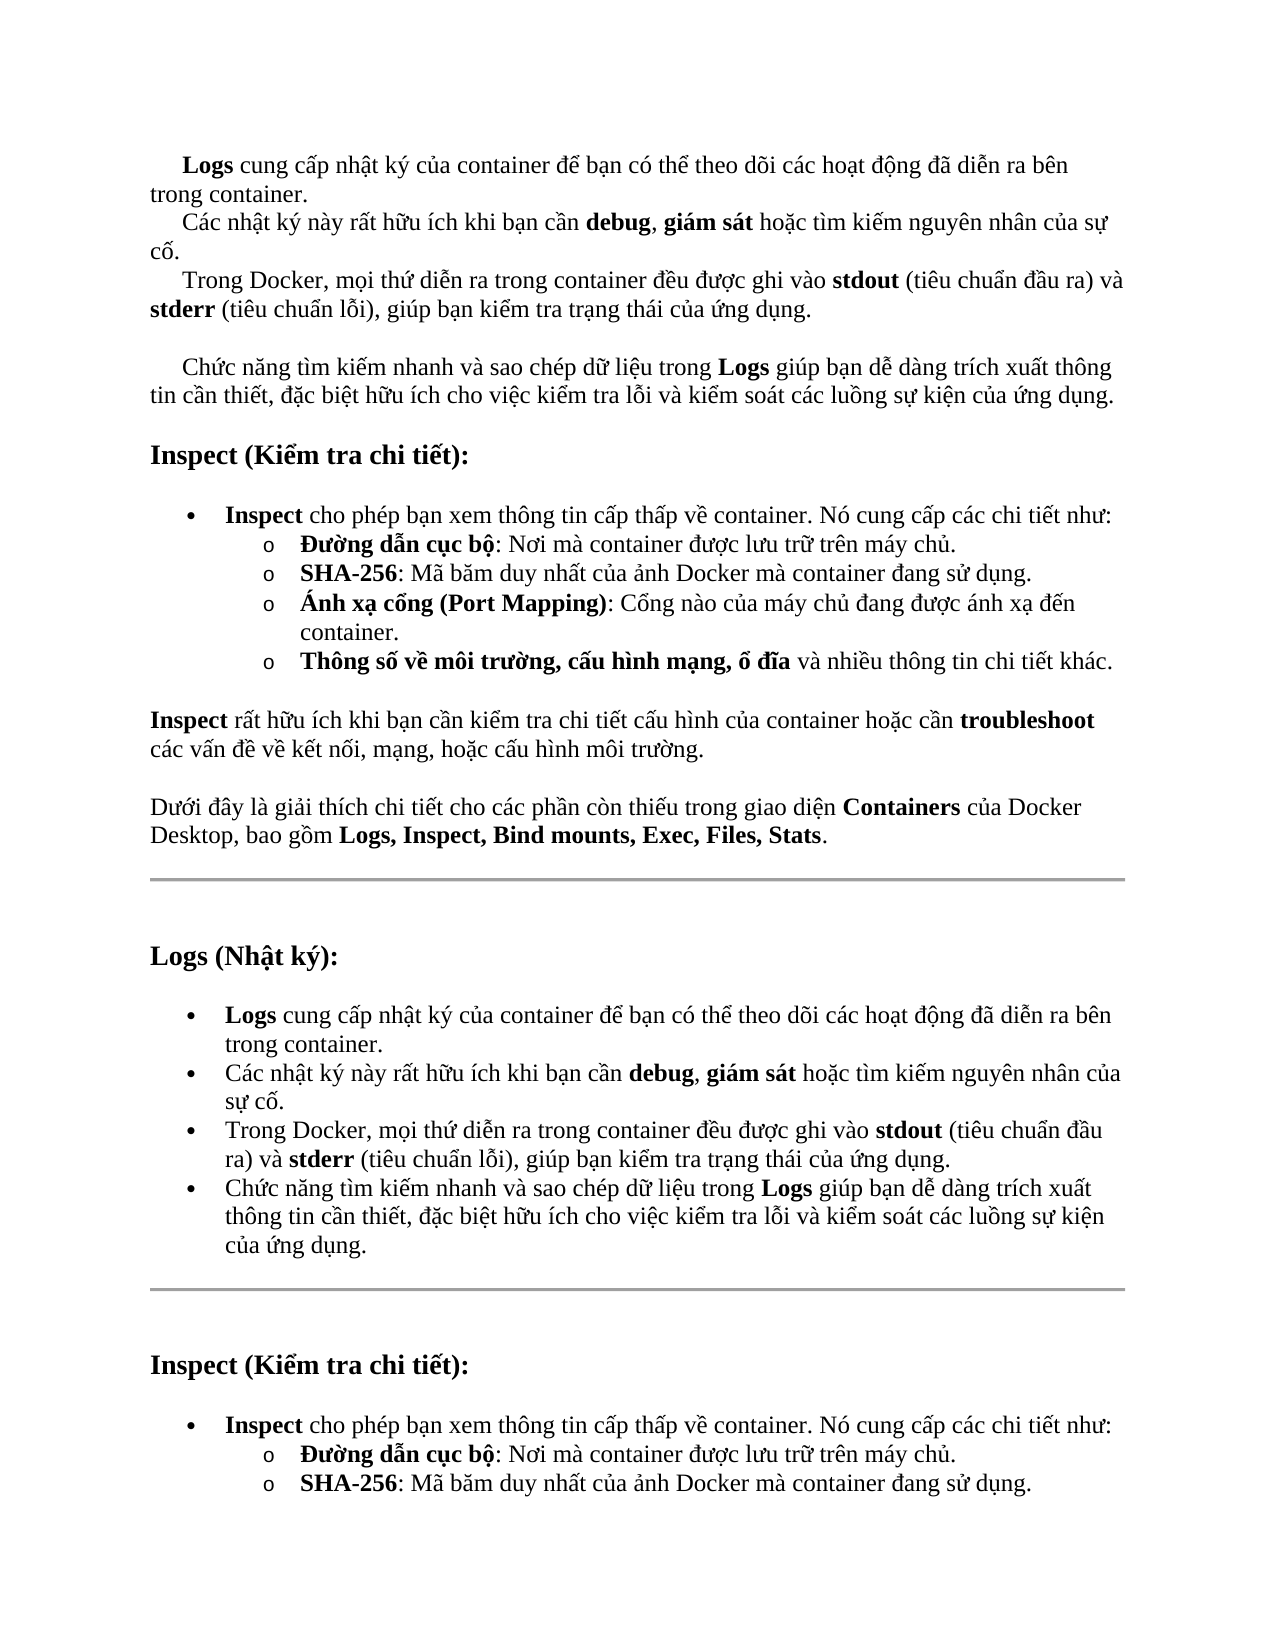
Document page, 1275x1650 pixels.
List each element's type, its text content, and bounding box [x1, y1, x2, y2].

list Các nhật ký này rất hữu ích khi bạn cần debug, giám sát hoặc tìm kiếm nguyên nhân của sự cố. [187, 1058, 1125, 1115]
list Logs cung cấp nhật ký của container để bạn có thể theo dõi các hoạt động đã diễn ra bên trong container. [187, 1000, 1125, 1058]
list Trong Docker, mọi thứ diễn ra trong container đều được ghi vào stdout (tiêu chuẩn đầu ra) và stderr (tiêu chuẩn lỗi), giúp bạn kiểm tra trạng thái của ứng dụng. [187, 1115, 1125, 1173]
list Đường dẫn cục bộ: Nơi mà container được lưu trữ trên máy chủ. [262, 529, 1125, 558]
list SHA-256: Mã băm duy nhất của ảnh Docker mà container đang sử dụng. [262, 558, 1125, 588]
list Chức năng tìm kiếm nhanh và sao chép dữ liệu trong Logs giúp bạn dễ dàng trích xuất thông tin cần thiết, đặc biệt hữu ích cho việc kiểm tra lỗi và kiểm soát các luồng sự kiện của ứng dụng. [187, 1173, 1125, 1259]
text  Trong Docker, mọi thứ diễn ra trong container đều được ghi vào stdout (tiêu chuẩn đầu ra) và stderr (tiêu chuẩn lỗi), giúp bạn kiểm tra trạng thái của ứng dụng. [150, 265, 1125, 322]
list Inspect cho phép bạn xem thông tin cấp thấp về container. Nó cung cấp các chi tiết như: [187, 500, 1125, 529]
list SHA-256: Mã băm duy nhất của ảnh Docker mà container đang sử dụng. [262, 1468, 1125, 1498]
text Dưới đây là giải thích chi tiết cho các phần còn thiếu trong giao diện Containers của Docker Desktop, bao gồm Logs, Inspect, Bind mounts, Exec, Files, Stats. [150, 792, 1125, 849]
text Inspect (Kiểm tra chi tiết): [150, 438, 1125, 471]
list Ánh xạ cổng (Port Mapping): Cổng nào của máy chủ đang được ánh xạ đến container. [262, 588, 1125, 646]
text  Chức năng tìm kiếm nhanh và sao chép dữ liệu trong Logs giúp bạn dễ dàng trích xuất thông tin cần thiết, đặc biệt hữu ích cho việc kiểm tra lỗi và kiểm soát các luồng sự kiện của ứng dụng. [150, 352, 1125, 409]
text Inspect rất hữu ích khi bạn cần kiểm tra chi tiết cấu hình của container hoặc cần troubleshoot các vấn đề về kết nối, mạng, hoặc cấu hình môi trường. [150, 705, 1125, 762]
text  Các nhật ký này rất hữu ích khi bạn cần debug, giám sát hoặc tìm kiếm nguyên nhân của sự cố. [150, 207, 1125, 265]
text  Logs cung cấp nhật ký của container để bạn có thể theo dõi các hoạt động đã diễn ra bên trong container. [150, 150, 1125, 207]
text Logs (Nhật ký): [150, 938, 1125, 971]
list Thông số về môi trường, cấu hình mạng, ổ đĩa và nhiều thông tin chi tiết khác. [262, 646, 1125, 676]
list Đường dẫn cục bộ: Nơi mà container được lưu trữ trên máy chủ. [262, 1439, 1125, 1468]
list Inspect cho phép bạn xem thông tin cấp thấp về container. Nó cung cấp các chi tiết như: [187, 1410, 1125, 1439]
text Inspect (Kiểm tra chi tiết): [150, 1348, 1125, 1381]
